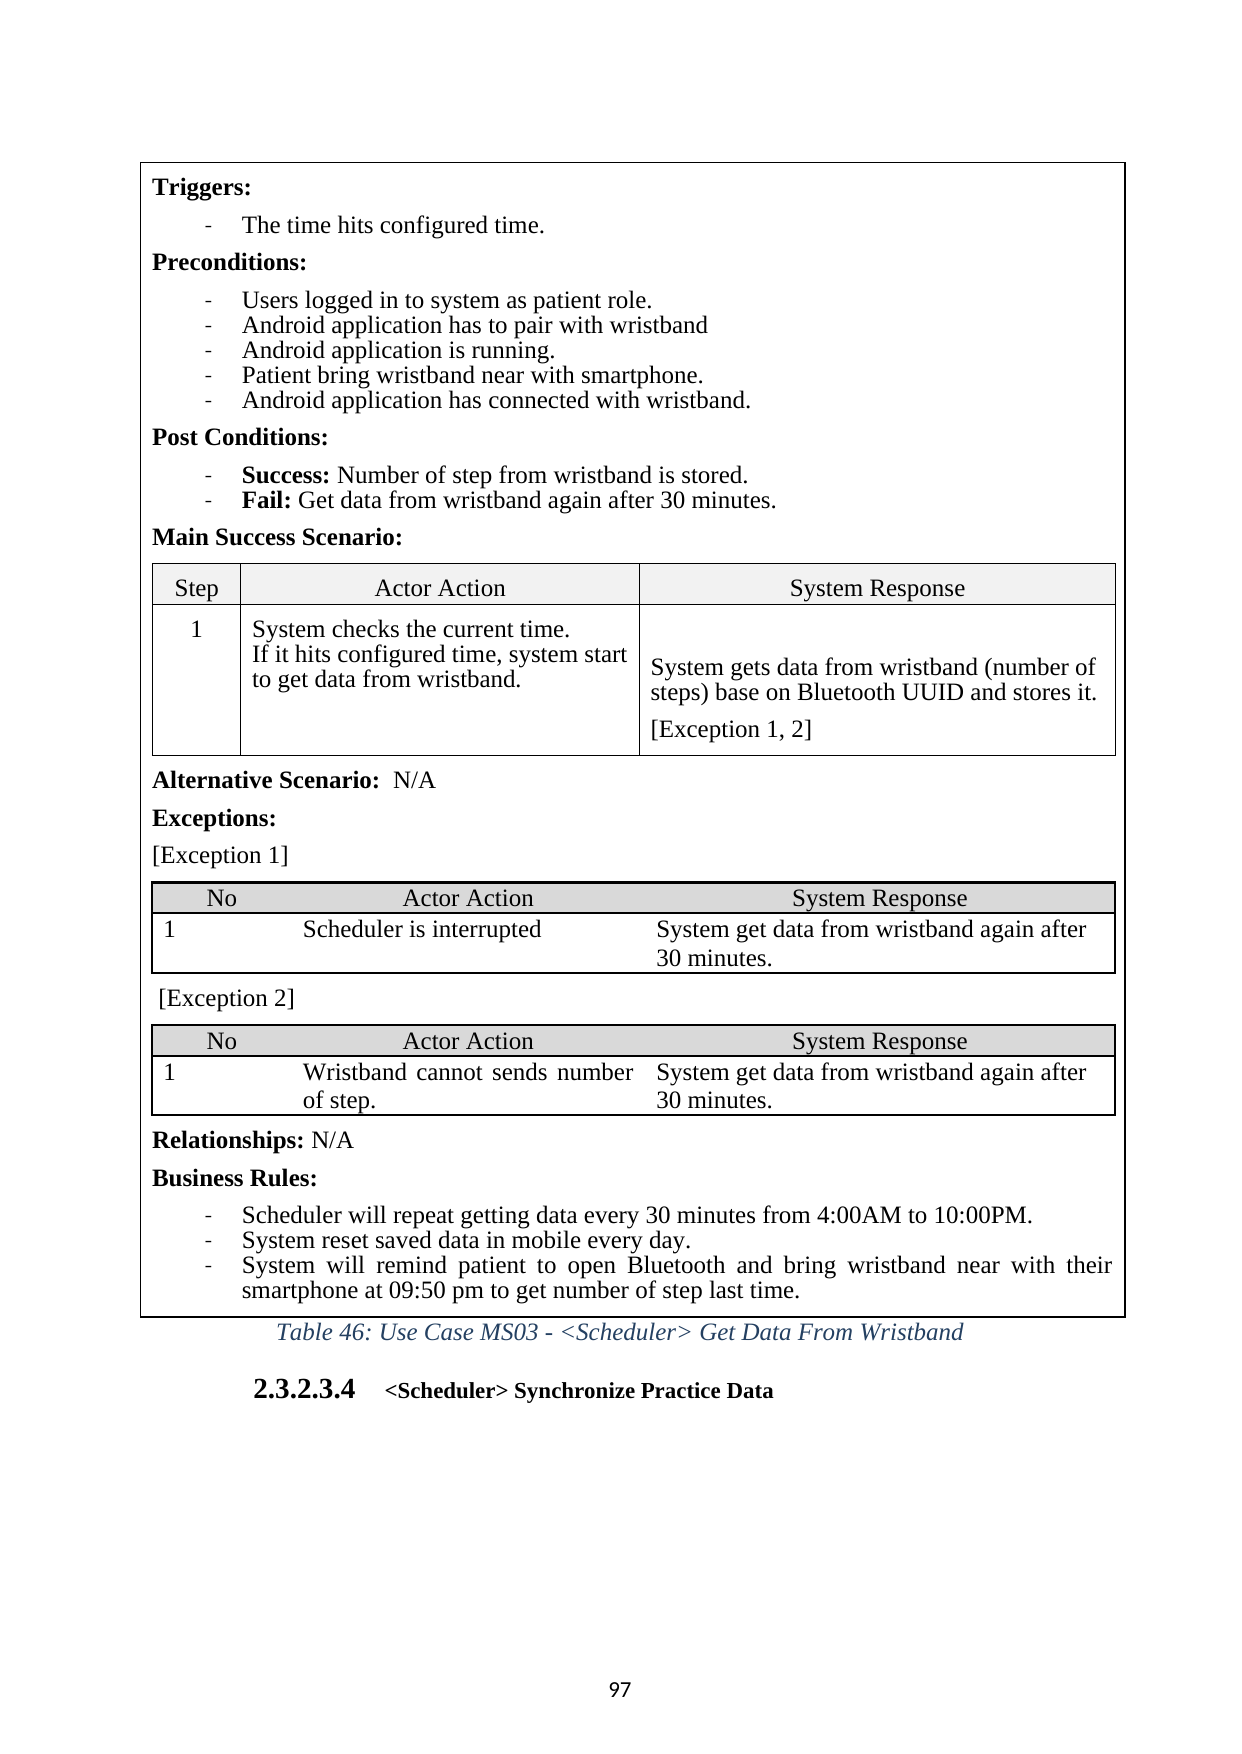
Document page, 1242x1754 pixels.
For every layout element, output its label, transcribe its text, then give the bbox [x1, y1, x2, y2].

text Table 46: Use Case MS03 - <Scheduler> Get Data From Wristband [94, 1317, 1146, 1346]
subtitle <Scheduler> Synchronize Practice Data [253, 1371, 1146, 1405]
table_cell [141, 163, 1124, 1316]
